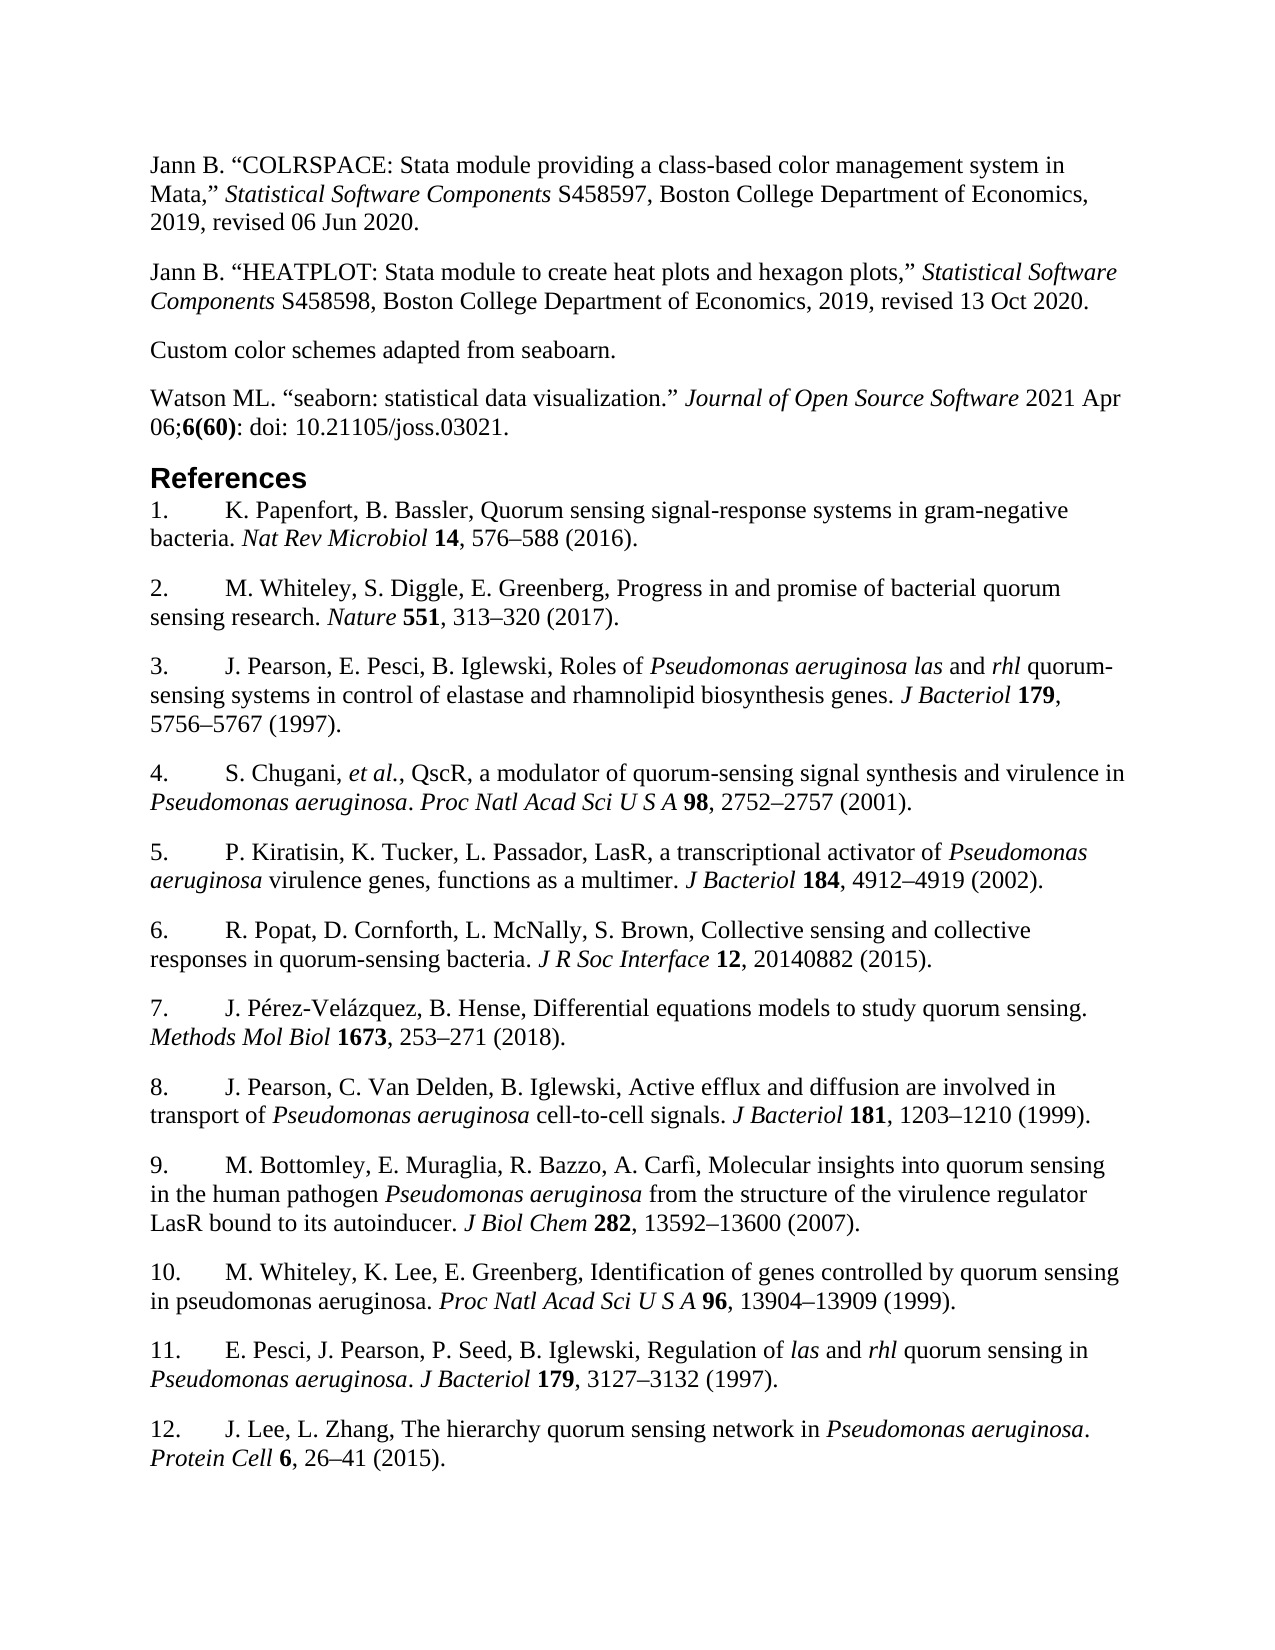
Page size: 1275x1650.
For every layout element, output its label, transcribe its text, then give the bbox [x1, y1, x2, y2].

text 9. M. Bottomley, E. Muraglia, R. Bazzo, A. Carfì, Molecular insights into quorum sensing in the human pathogen Pseudomonas aeruginosa from the structure of the virulence regulator LasR bound to its autoinducer. J Biol Chem 282, 13592–13600 (2007). [150, 1150, 1125, 1236]
text 11. E. Pesci, J. Pearson, P. Seed, B. Iglewski, Regulation of las and rhl quorum sensing in Pseudomonas aeruginosa. J Bacteriol 179, 3127–3132 (1997). [150, 1336, 1125, 1393]
text 7. J. Pérez-Velázquez, B. Hense, Differential equations models to study quorum sensing. Methods Mol Biol 1673, 253–271 (2018). [150, 993, 1125, 1051]
text Jann B. “HEATPLOT: Stata module to create heat plots and hexagon plots,” Statistical Software Components S458598, Boston College Department of Economics, 2019, revised 13 Oct 2020. [150, 257, 1125, 314]
text 4. S. Chugani, et al., QscR, a modulator of quorum-sensing signal synthesis and virulence in Pseudomonas aeruginosa. Proc Natl Acad Sci U S A 98, 2752–2757 (2001). [150, 758, 1125, 816]
text 10. M. Whiteley, K. Lee, E. Greenberg, Identification of genes controlled by quorum sensing in pseudomonas aeruginosa. Proc Natl Acad Sci U S A 96, 13904–13909 (1999). [150, 1257, 1125, 1315]
text 8. J. Pearson, C. Van Delden, B. Iglewski, Active efflux and diffusion are involved in transport of Pseudomonas aeruginosa cell-to-cell signals. J Bacteriol 181, 1203–1210 (1999). [150, 1072, 1125, 1129]
text 3. J. Pearson, E. Pesci, B. Iglewski, Roles of Pseudomonas aeruginosa las and rhl quorum-sensing systems in control of elastase and rhamnolipid biosynthesis genes. J Bacteriol 179, 5756–5767 (1997). [150, 651, 1125, 738]
text Watson ML. “seaborn: statistical data visualization.” Journal of Open Source Software 2021 Apr 06;6(60): doi: 10.21105/joss.03021. [150, 383, 1125, 440]
subtitle References [150, 461, 1125, 495]
text 12. J. Lee, L. Zhang, The hierarchy quorum sensing network in Pseudomonas aeruginosa. Protein Cell 6, 26–41 (2015). [150, 1414, 1125, 1471]
text Jann B. “COLRSPACE: Stata module providing a class-based color management system in Mata,” Statistical Software Components S458597, Boston College Department of Economics, 2019, revised 06 Jun 2020. [150, 150, 1125, 236]
text 5. P. Kiratisin, K. Tucker, L. Passador, LasR, a transcriptional activator of Pseudomonas aeruginosa virulence genes, functions as a multimer. J Bacteriol 184, 4912–4919 (2002). [150, 837, 1125, 894]
text 6. R. Popat, D. Cornforth, L. McNally, S. Brown, Collective sensing and collective responses in quorum-sensing bacteria. J R Soc Interface 12, 20140882 (2015). [150, 915, 1125, 973]
text 1. K. Papenfort, B. Bassler, Quorum sensing signal-response systems in gram-negative bacteria. Nat Rev Microbiol 14, 576–588 (2016). [150, 495, 1125, 552]
text 2. M. Whiteley, S. Diggle, E. Greenberg, Progress in and promise of bacterial quorum sensing research. Nature 551, 313–320 (2017). [150, 573, 1125, 631]
text Custom color schemes adapted from seaboarn. [150, 335, 1125, 364]
